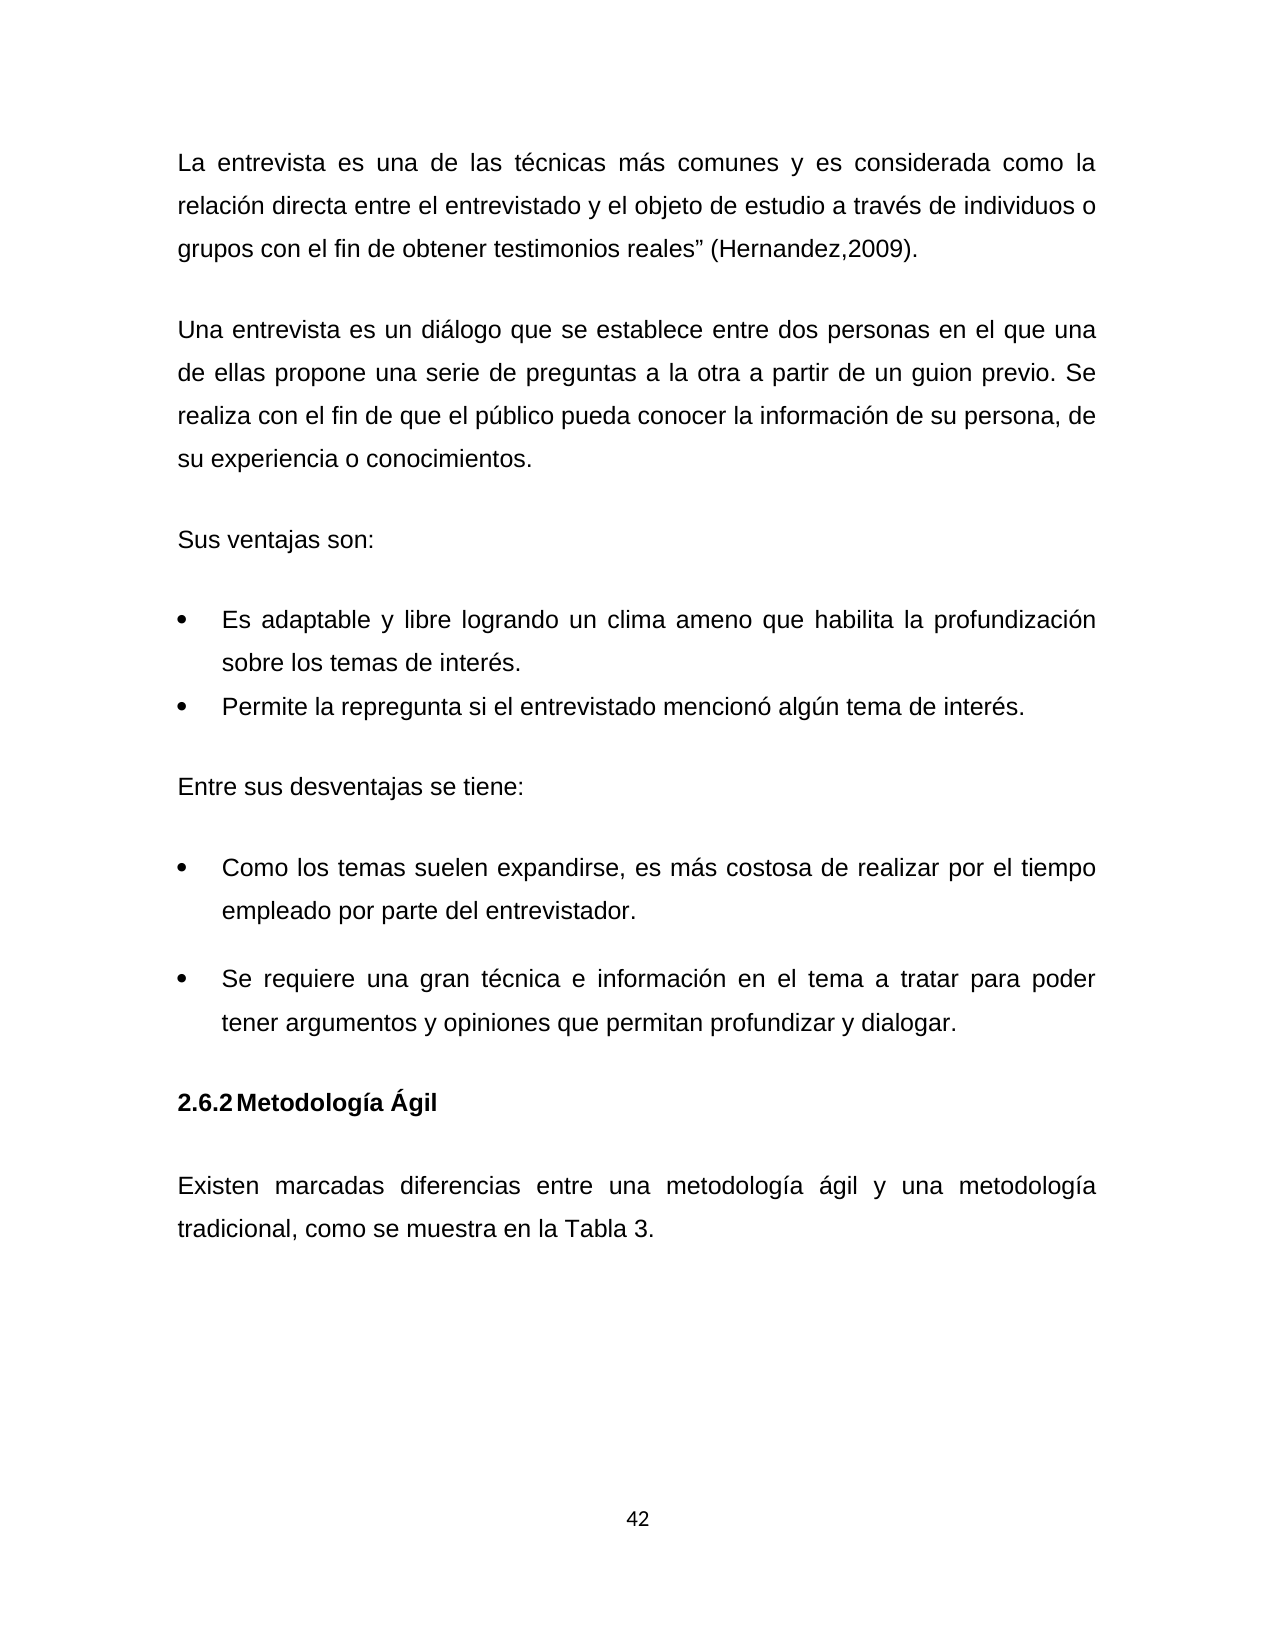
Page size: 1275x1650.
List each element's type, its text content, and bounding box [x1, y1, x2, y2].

text Entre sus desventajas se tiene: [177, 772, 1098, 801]
list Es adaptable y libre logrando un clima ameno que habilita la profundización sobre los temas de interés. [177, 605, 1098, 677]
list Permite la repregunta si el entrevistado mencionó algún tema de interés. [177, 692, 1098, 720]
text Una entrevista es un diálogo que se establece entre dos personas en el que una de ellas propone una serie de preguntas a la otra a partir de un guion previo. Se realiza con el fin de que el público pueda conocer la información de su persona, de su experiencia o conocimientos. [177, 314, 1098, 473]
list Metodología Ágil [177, 1088, 1098, 1117]
text Sus ventajas son: [177, 524, 1098, 553]
list Se requiere una gran técnica e información en el tema a tratar para poder tener argumentos y opiniones que permitan profundizar y dialogar. [177, 964, 1098, 1036]
text La entrevista es una de las técnicas más comunes y es considerada como la relación directa entre el entrevistado y el objeto de estudio a través de individuos o grupos con el fin de obtener testimonios reales” (Hernandez,2009). [177, 148, 1098, 263]
list Existen marcadas diferencias entre una metodología ágil y una metodología tradicional, como se muestra en la Tabla 3. [177, 1171, 1098, 1242]
list Como los temas suelen expandirse, es más costosa de realizar por el tiempo empleado por parte del entrevistador. [177, 853, 1098, 925]
